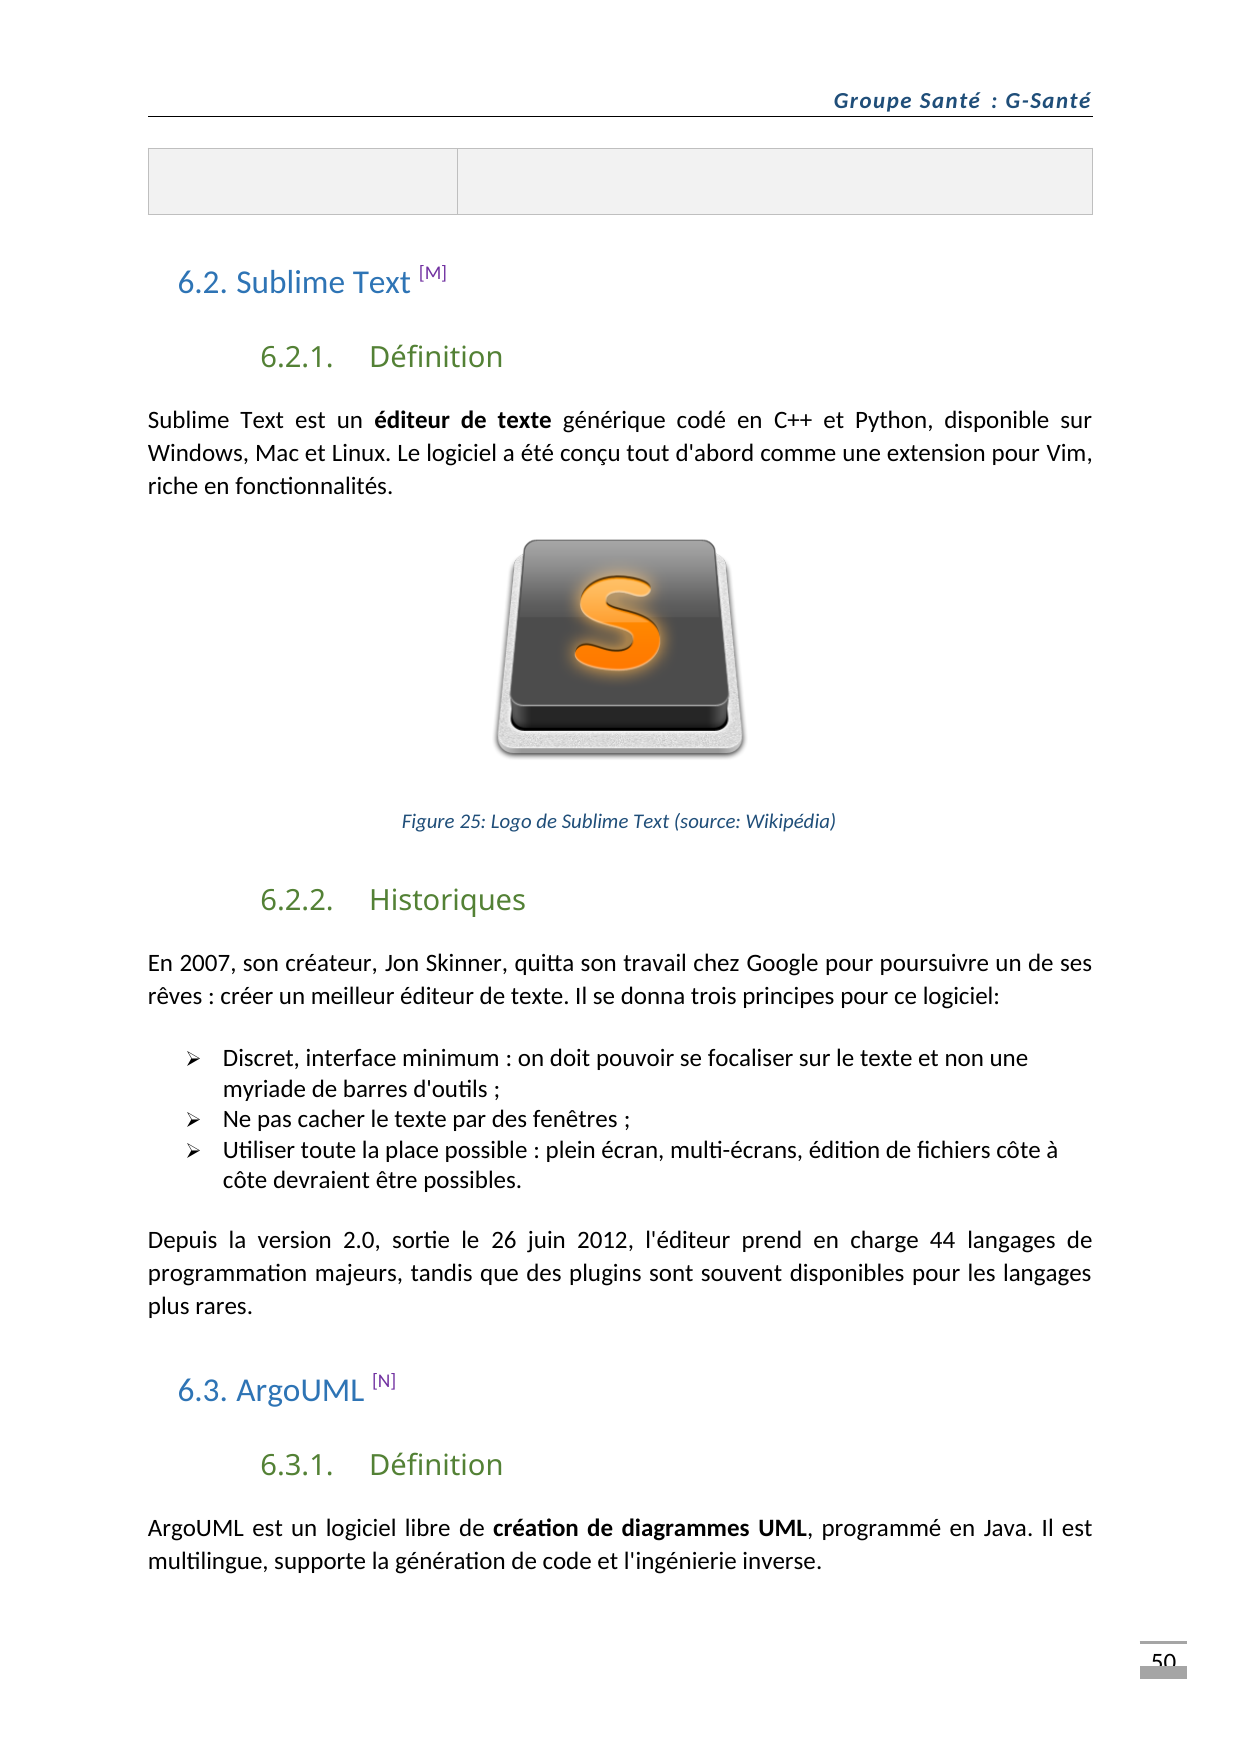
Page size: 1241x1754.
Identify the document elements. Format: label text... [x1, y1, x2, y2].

list Discret, interface minimum : on doit pouvoir se focaliser sur le texte et non une myriade de barres d'outils ; [185, 1042, 1093, 1103]
text Sublime Text est un éditeur de texte générique codé en C++ et Python, disponible sur Windows, Mac et Linux. Le logiciel a été conçu tout d'abord comme une extension pour Vim, riche en fonctionnalités. [148, 404, 1093, 501]
subtitle Historiques [201, 879, 1093, 919]
text ArgoUML est un logiciel libre de création de diagrammes UML, programmé en Java. Il est multilingue, supporte la génération de code et l'ingénierie inverse. [148, 1512, 1093, 1576]
subtitle ArgoUML [N] [177, 1369, 1093, 1409]
table_cell [458, 149, 1092, 214]
subtitle Définition [201, 1444, 1093, 1484]
list Utiliser toute la place possible : plein écran, multi-écrans, édition de fichiers côte à côte devraient être possibles. [185, 1134, 1093, 1195]
subtitle Sublime Text [M] [177, 261, 1093, 301]
text En 2007, son créateur, Jon Skinner, quitta son travail chez Google pour poursuivre un de ses rêves : créer un meilleur éditeur de texte. Il se donna trois principes pour ce logiciel: [148, 947, 1093, 1011]
table_cell Site Web [149, 149, 457, 214]
subtitle Définition [201, 337, 1093, 376]
text Depuis la version 2.0, sortie le 26 juin 2012, l'éditeur prend en charge 44 langages de programmation majeurs, tandis que des plugins sont souvent disponibles pour les langages plus rares. [148, 1224, 1093, 1320]
list Ne pas cacher le texte par des fenêtres ; [185, 1103, 1093, 1134]
picture [489, 520, 751, 781]
